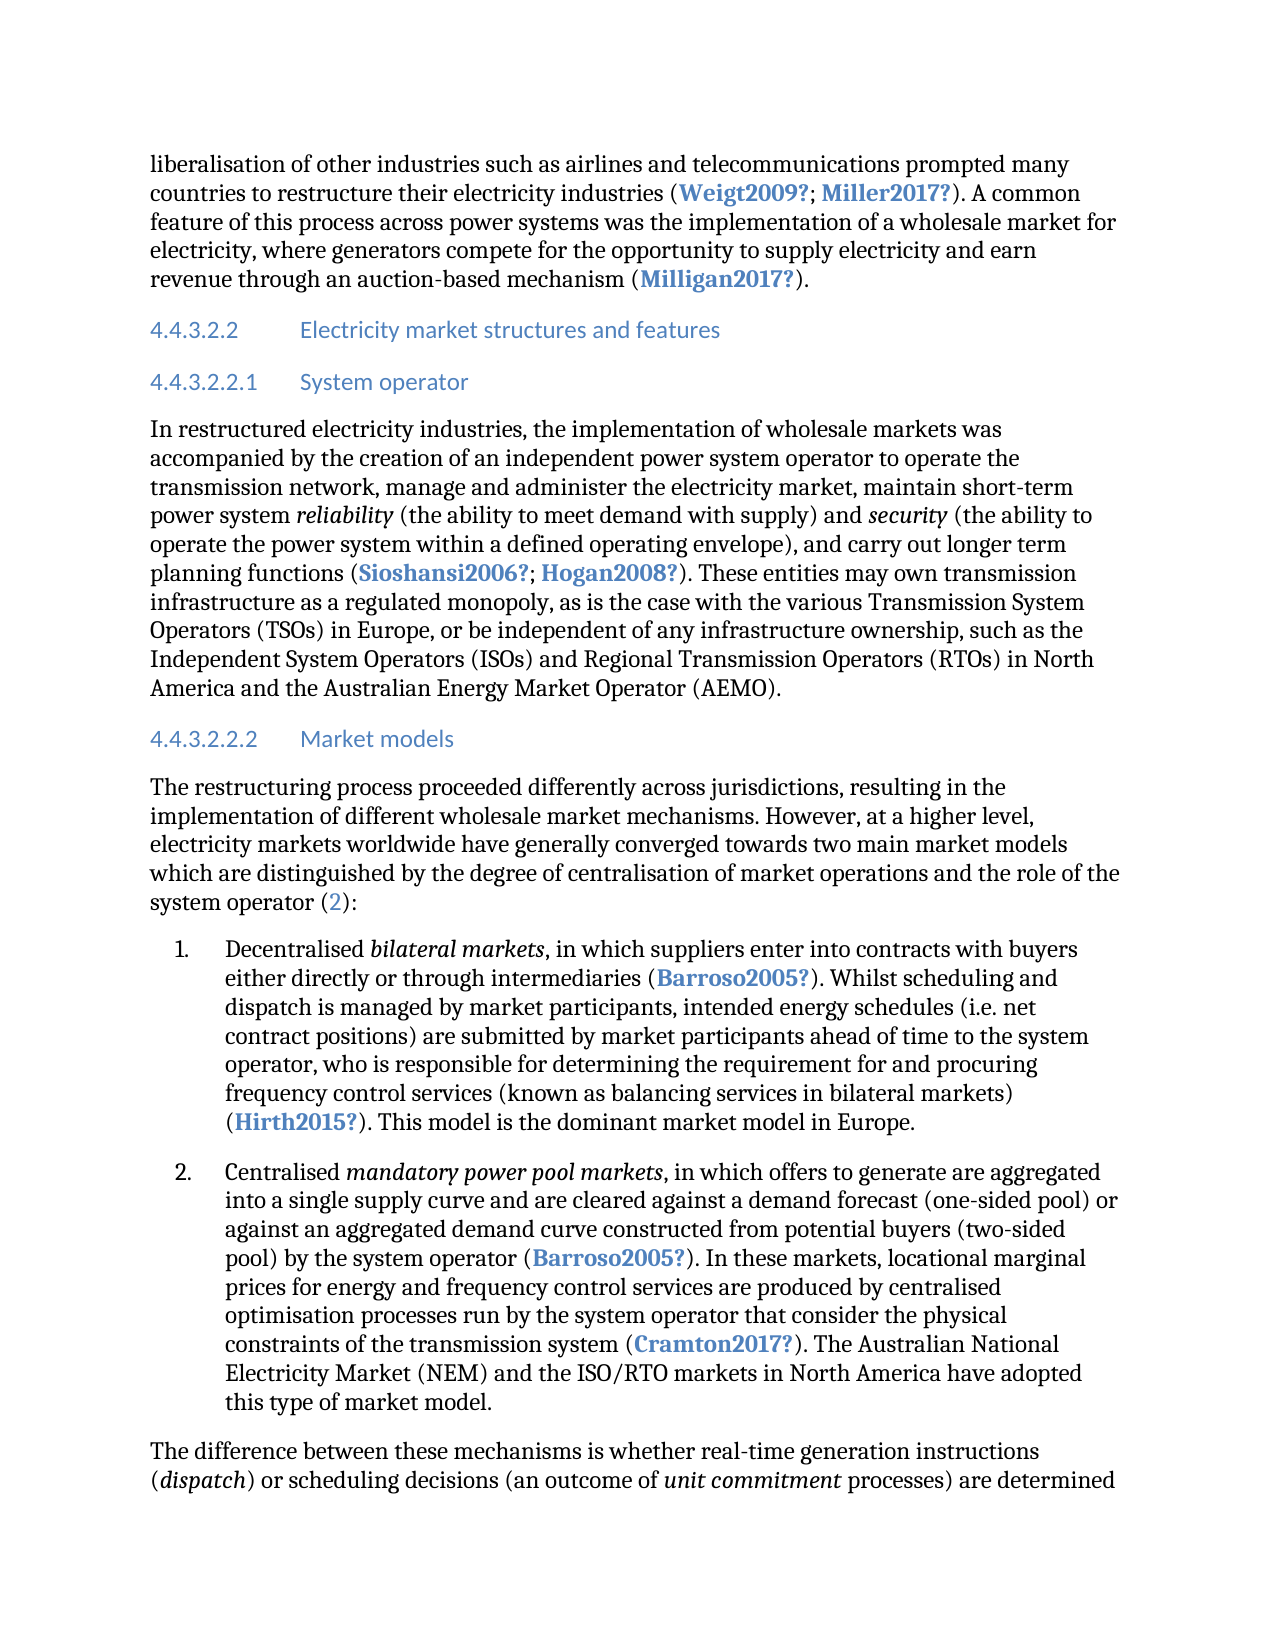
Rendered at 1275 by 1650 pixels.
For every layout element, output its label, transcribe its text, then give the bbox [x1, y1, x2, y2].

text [150, 150, 1125, 294]
list Centralised mandatory power pool markets, in which offers to generate are aggregated into a single supply curve and are cleared against a demand forecast (one-sided pool) or against an aggregated demand curve constructed from potential buyers (two-sided pool) by the system operator (Barroso2005?). In these markets, locational marginal prices for energy and frequency control services are produced by centralised optimisation processes run by the system operator that consider the physical constraints of the transmission system (Cramton2017?). The Australian National Electricity Market (NEM) and the ISO/RTO markets in North America have adopted this type of market model. [175, 1157, 1125, 1416]
subtitle 4.4.3.2.2.2 Market models [150, 723, 1125, 754]
subtitle 4.4.3.2.2.1 System operator [150, 366, 1125, 396]
text The restructuring process proceeded differently across jurisdictions, resulting in the implementation of different wholesale market mechanisms. However, at a higher level, electricity markets worldwide have generally converged towards two main market models which are distinguished by the degree of centralisation of market operations and the role of the system operator (2): [150, 773, 1125, 917]
list Decentralised bilateral markets, in which suppliers enter into contracts with buyers either directly or through intermediaries (Barroso2005?). Whilst scheduling and dispatch is managed by market participants, intended energy schedules (i.e. net contract positions) are submitted by market participants ahead of time to the system operator, who is responsible for determining the requirement for and procuring frequency control services (known as balancing services in bilateral markets) (Hirth2015?). This model is the dominant market model in Europe. [175, 935, 1125, 1137]
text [150, 1437, 1125, 1494]
subtitle 4.4.3.2.2 Electricity market structures and features [150, 314, 1125, 345]
text In restructured electricity industries, the implementation of wholesale markets was accompanied by the creation of an independent power system operator to operate the transmission network, manage and administer the electricity market, maintain short-term power system reliability (the ability to meet demand with supply) and security (the ability to operate the power system within a defined operating envelope), and carry out longer term planning functions (Sioshansi2006?; Hogan2008?). These entities may own transmission infrastructure as a regulated monopoly, as is the case with the various Transmission System Operators (TSOs) in Europe, or be independent of any infrastructure ownership, such as the Independent System Operators (ISOs) and Regional Transmission Operators (RTOs) in North America and the Australian Energy Market Operator (AEMO). [150, 415, 1125, 703]
